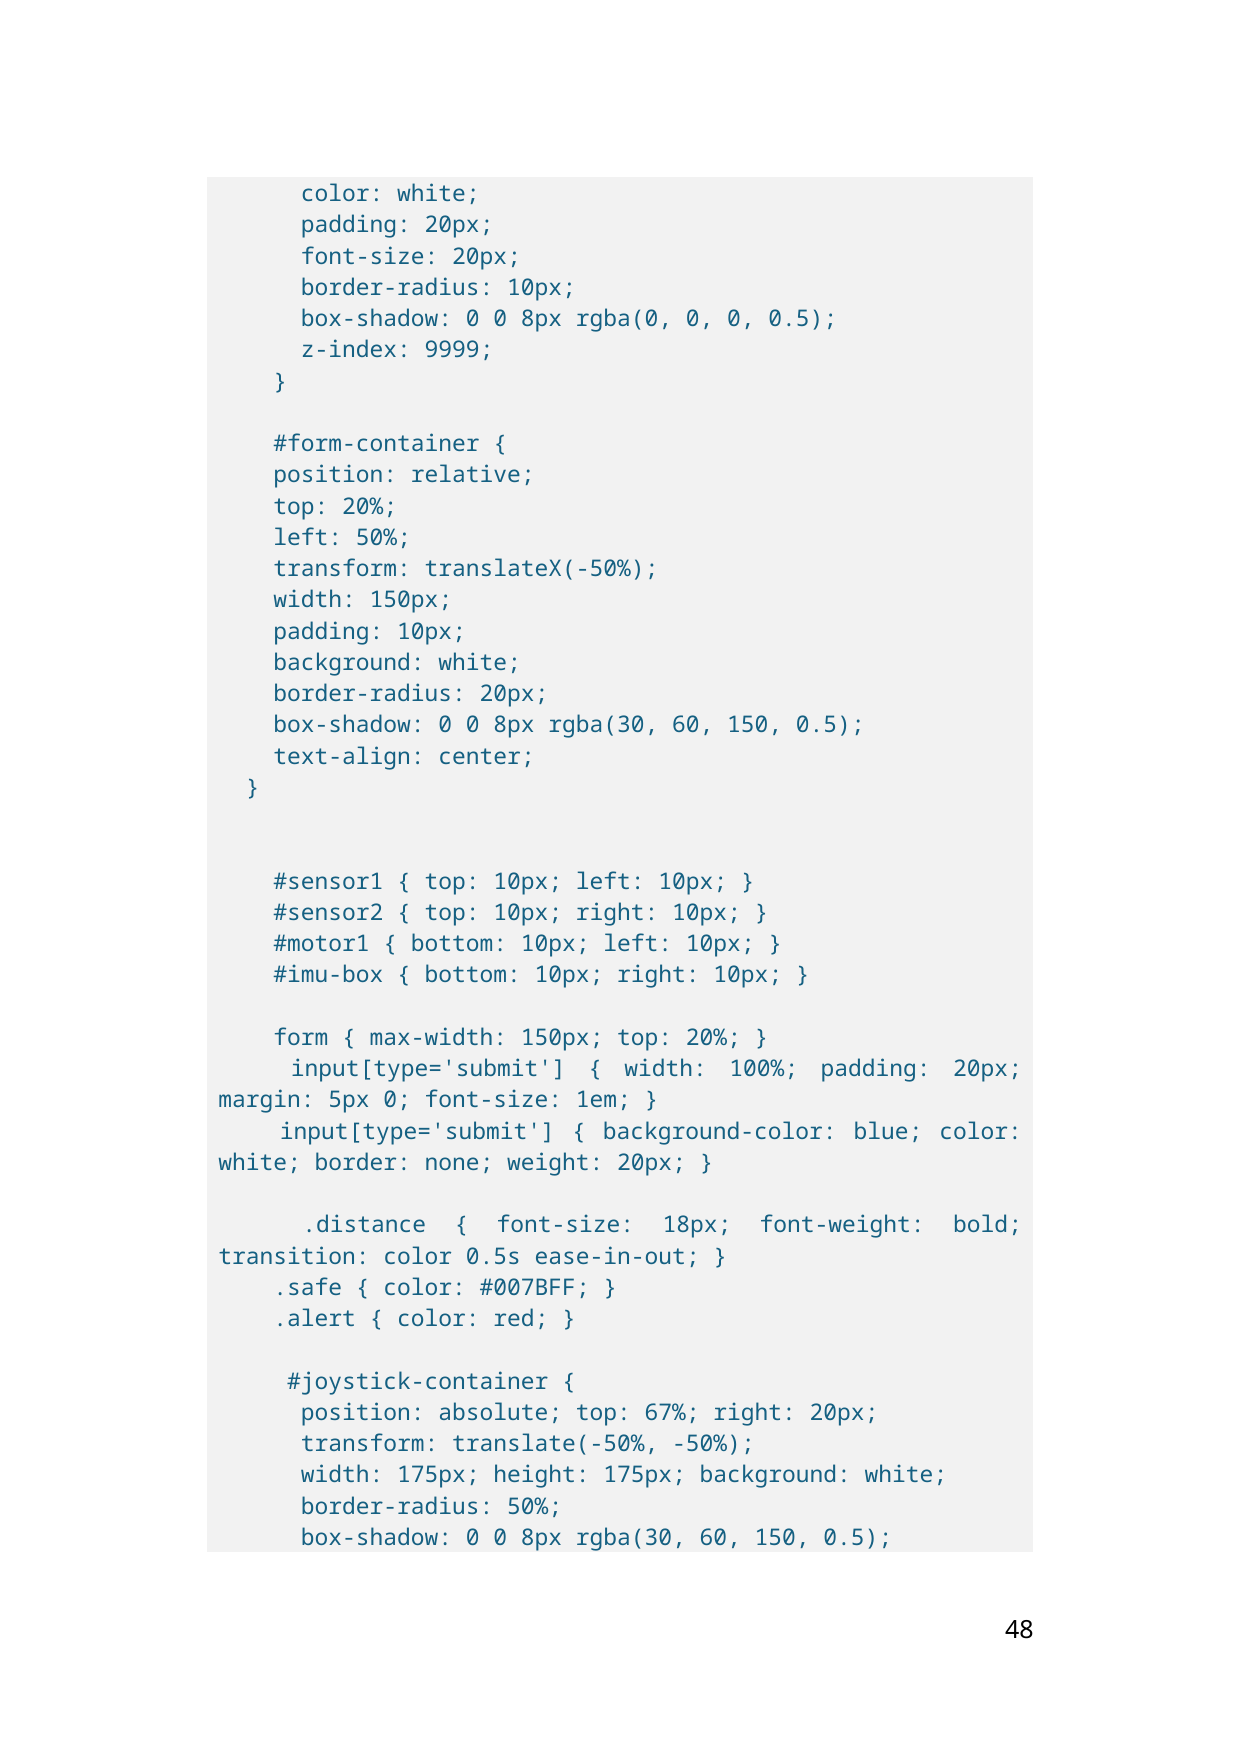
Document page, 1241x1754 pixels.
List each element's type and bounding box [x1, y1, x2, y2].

table_header [207, 177, 1033, 1552]
